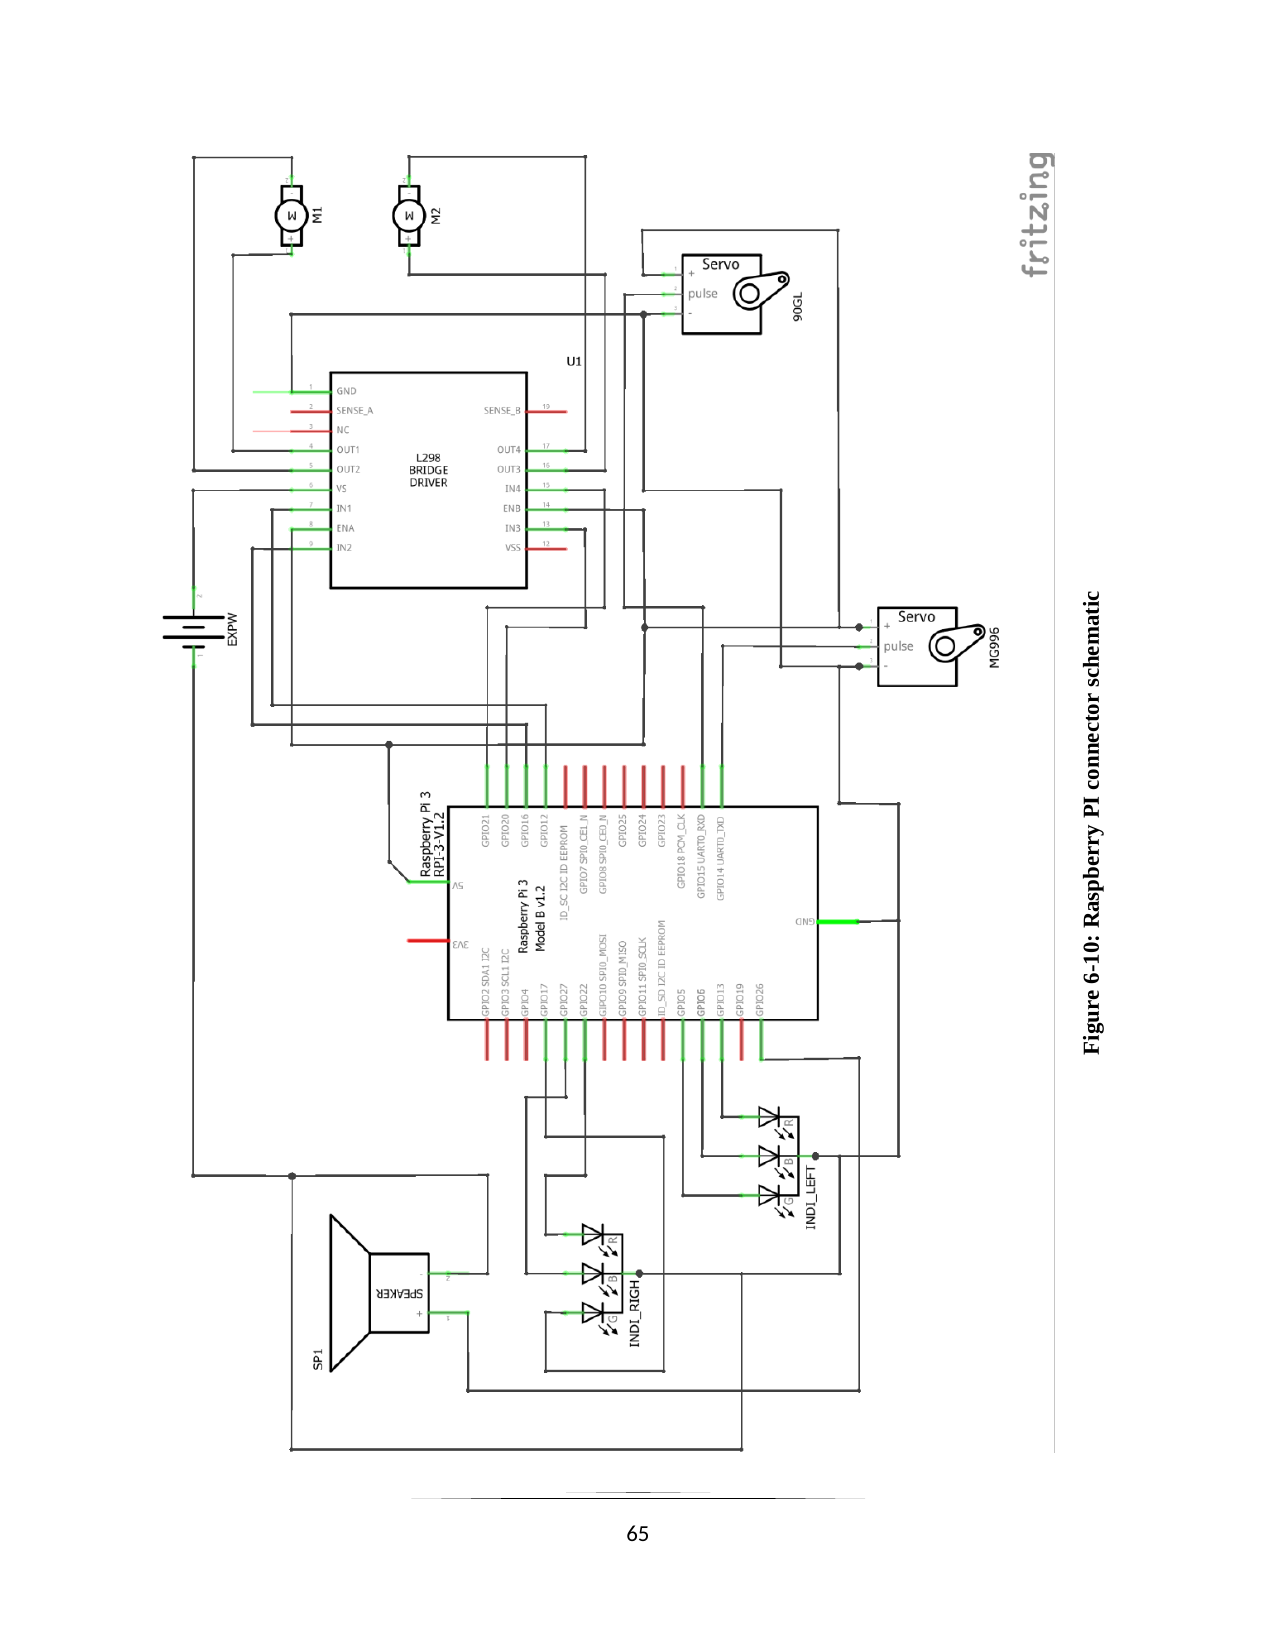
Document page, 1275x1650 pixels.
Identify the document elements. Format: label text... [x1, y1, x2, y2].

picture [163, 154, 1054, 1452]
table_header [150, 150, 1066, 1491]
table_header Figure 6-10: Raspberry PI connector schematic [1066, 150, 1125, 1491]
